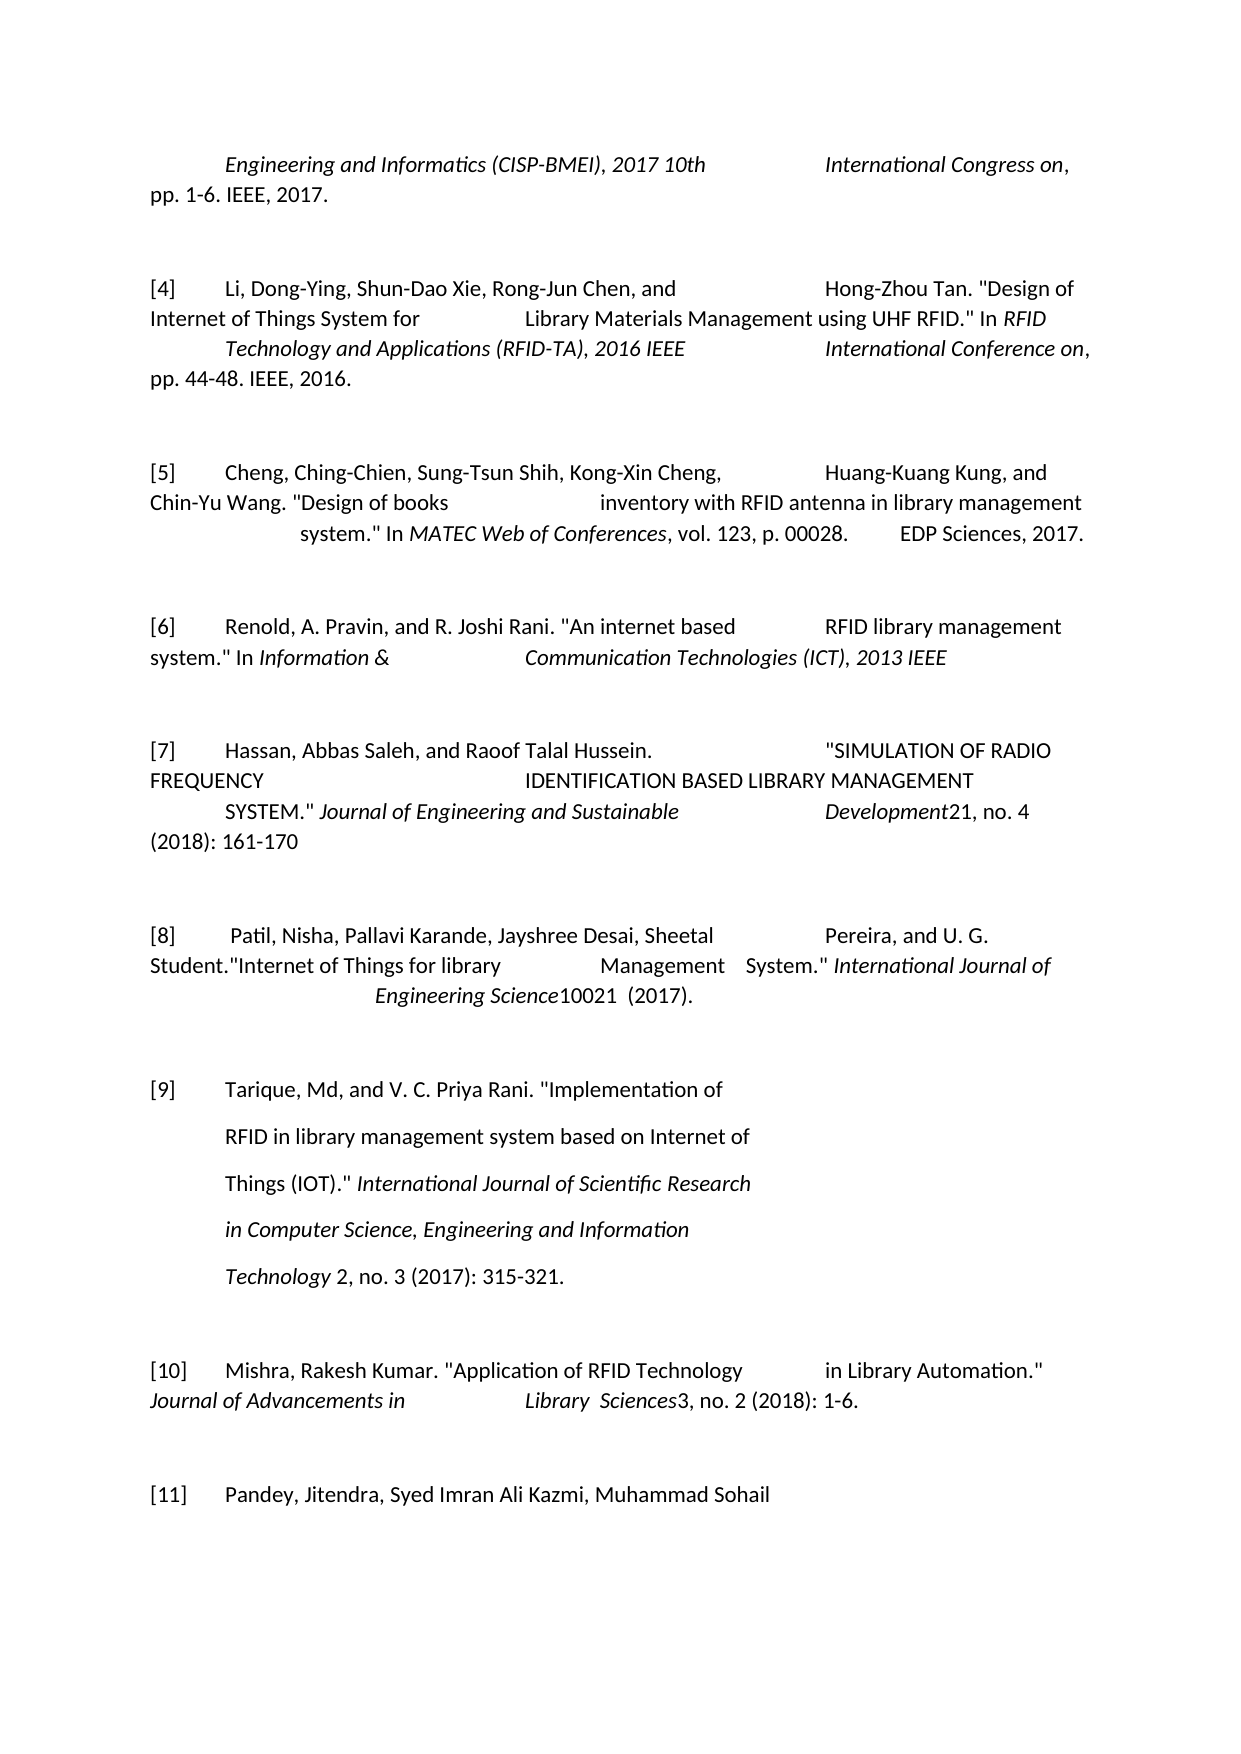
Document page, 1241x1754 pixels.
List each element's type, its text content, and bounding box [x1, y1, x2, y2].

text in Computer Science, Engineering and Information [150, 1216, 1090, 1244]
text RFID in library management system based on Internet of [150, 1122, 1090, 1150]
text [10] Mishra, Rakesh Kumar. "Application of RFID Technology in Library Automation." Journal of Advancements in Library Sciences​3, no. 2 (2018): 1-6. [150, 1356, 1090, 1414]
text Things (IOT)." ​International Journal of Scientific Research [150, 1169, 1090, 1197]
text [150, 150, 1090, 208]
text [8] Patil, Nisha, Pallavi Karande, Jayshree Desai, Sheetal Pereira, and U. G. Student."Internet of Things for library Management System." ​International Journal of Engineering Science​10021 (2017). [150, 921, 1090, 1009]
text [11] Pandey, Jitendra, Syed Imran Ali Kazmi, Muhammad Sohail [150, 1480, 1090, 1508]
text [6] Renold, A. Pravin, and R. Joshi Rani. "An internet based RFID library management system." In ​Information & Communication Technologies (ICT), 2013 IEEE [150, 612, 1090, 671]
text [4] Li, Dong-Ying, Shun-Dao Xie, Rong-Jun Chen, and Hong-Zhou Tan. "Design of Internet of Things System for Library Materials Management using UHF RFID." In RFID Technology and Applications (RFID-TA), 2016 IEEE International Conference on​, pp. 44-48. IEEE, 2016. [150, 274, 1090, 393]
text Technology 2, no. 3 (2017): 315-321. [150, 1262, 1090, 1291]
text [7] Hassan, Abbas Saleh, and Raoof Talal Hussein. "SIMULATION OF RADIO FREQUENCY IDENTIFICATION BASED LIBRARY MANAGEMENT SYSTEM." Journal of Engineering and Sustainable Development​21, no. 4 (2018): 161-170 [150, 736, 1090, 855]
text [5] Cheng, Ching-Chien, Sung-Tsun Shih, Kong-Xin Cheng, Huang-Kuang Kung, and Chin-Yu Wang. "Design of books inventory with RFID antenna in library management system." In ​MATEC Web of Conferences​, vol. 123, p. 00028. EDP Sciences, 2017. [150, 458, 1090, 547]
text [9] Tarique, Md, and V. C. Priya Rani. "Implementation of [150, 1075, 1090, 1103]
